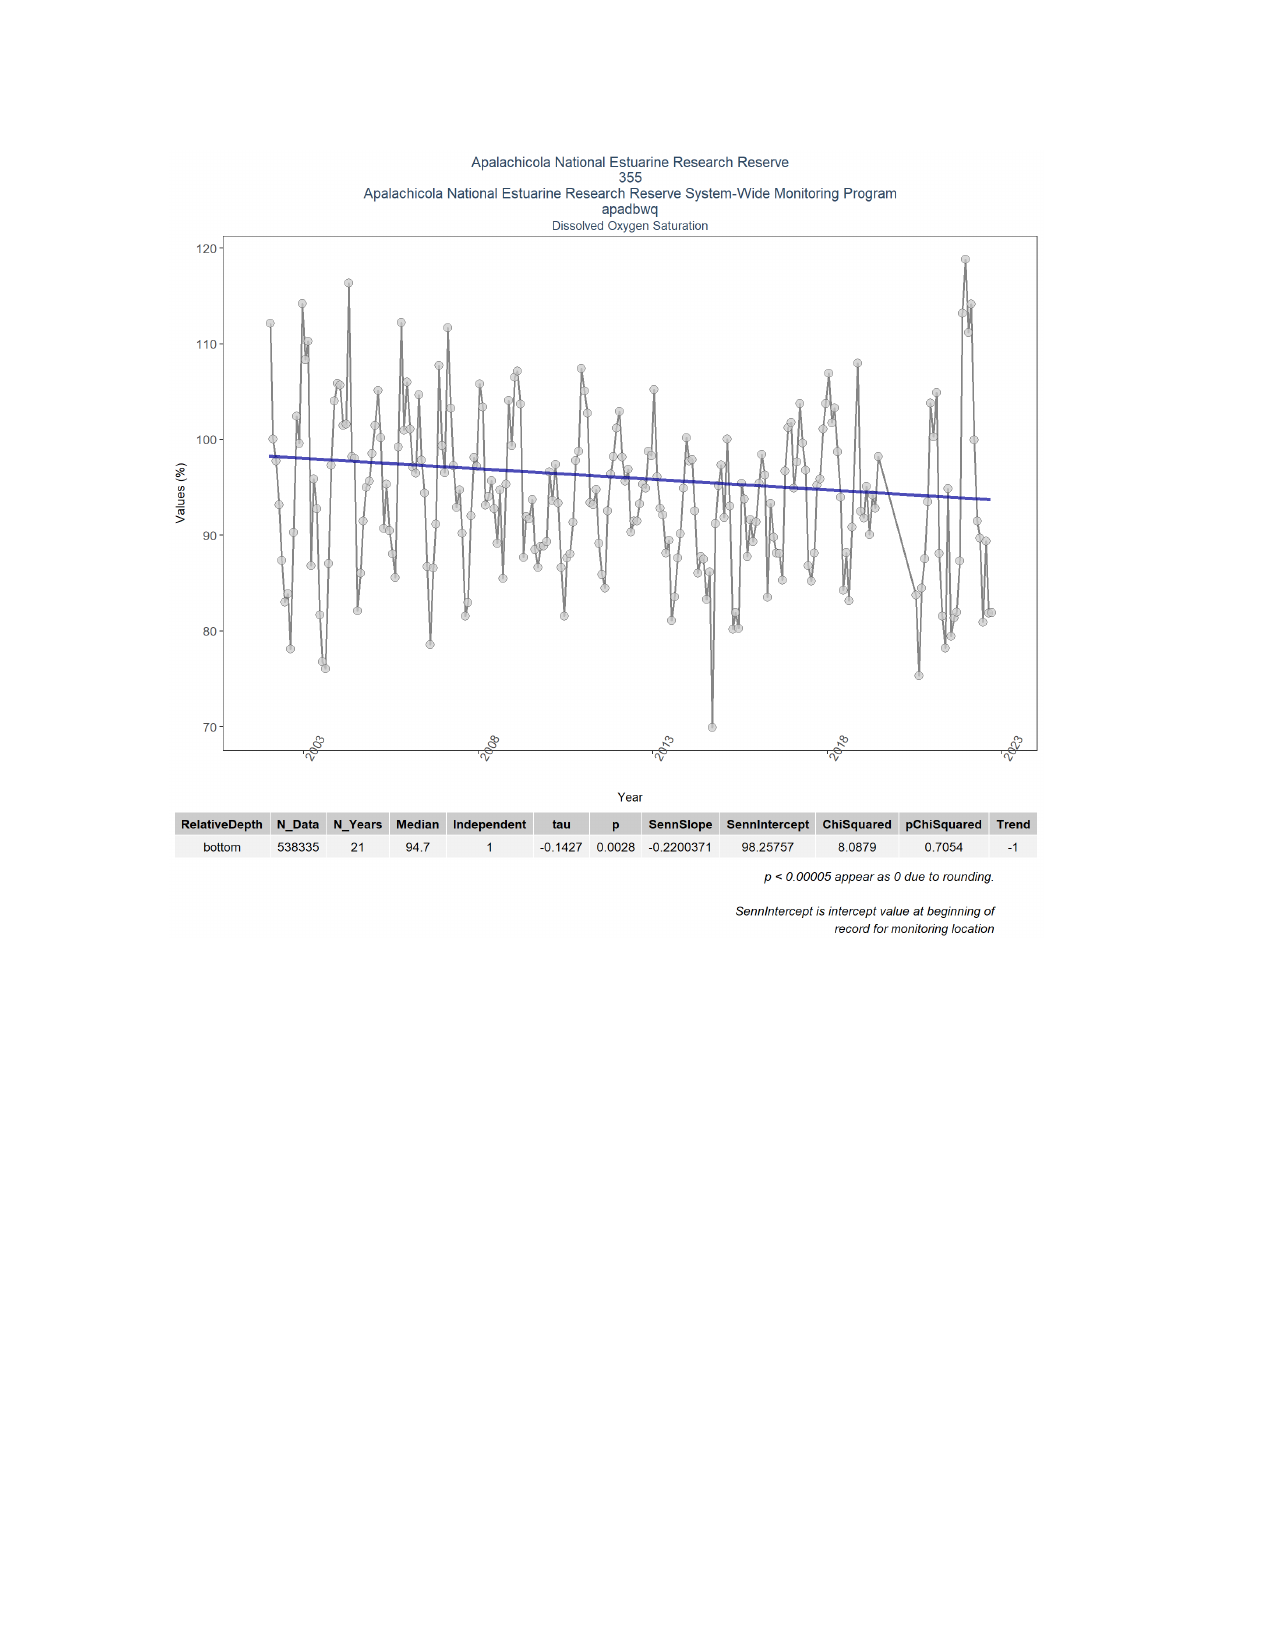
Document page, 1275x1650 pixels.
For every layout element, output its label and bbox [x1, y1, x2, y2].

picture [168, 150, 1044, 938]
